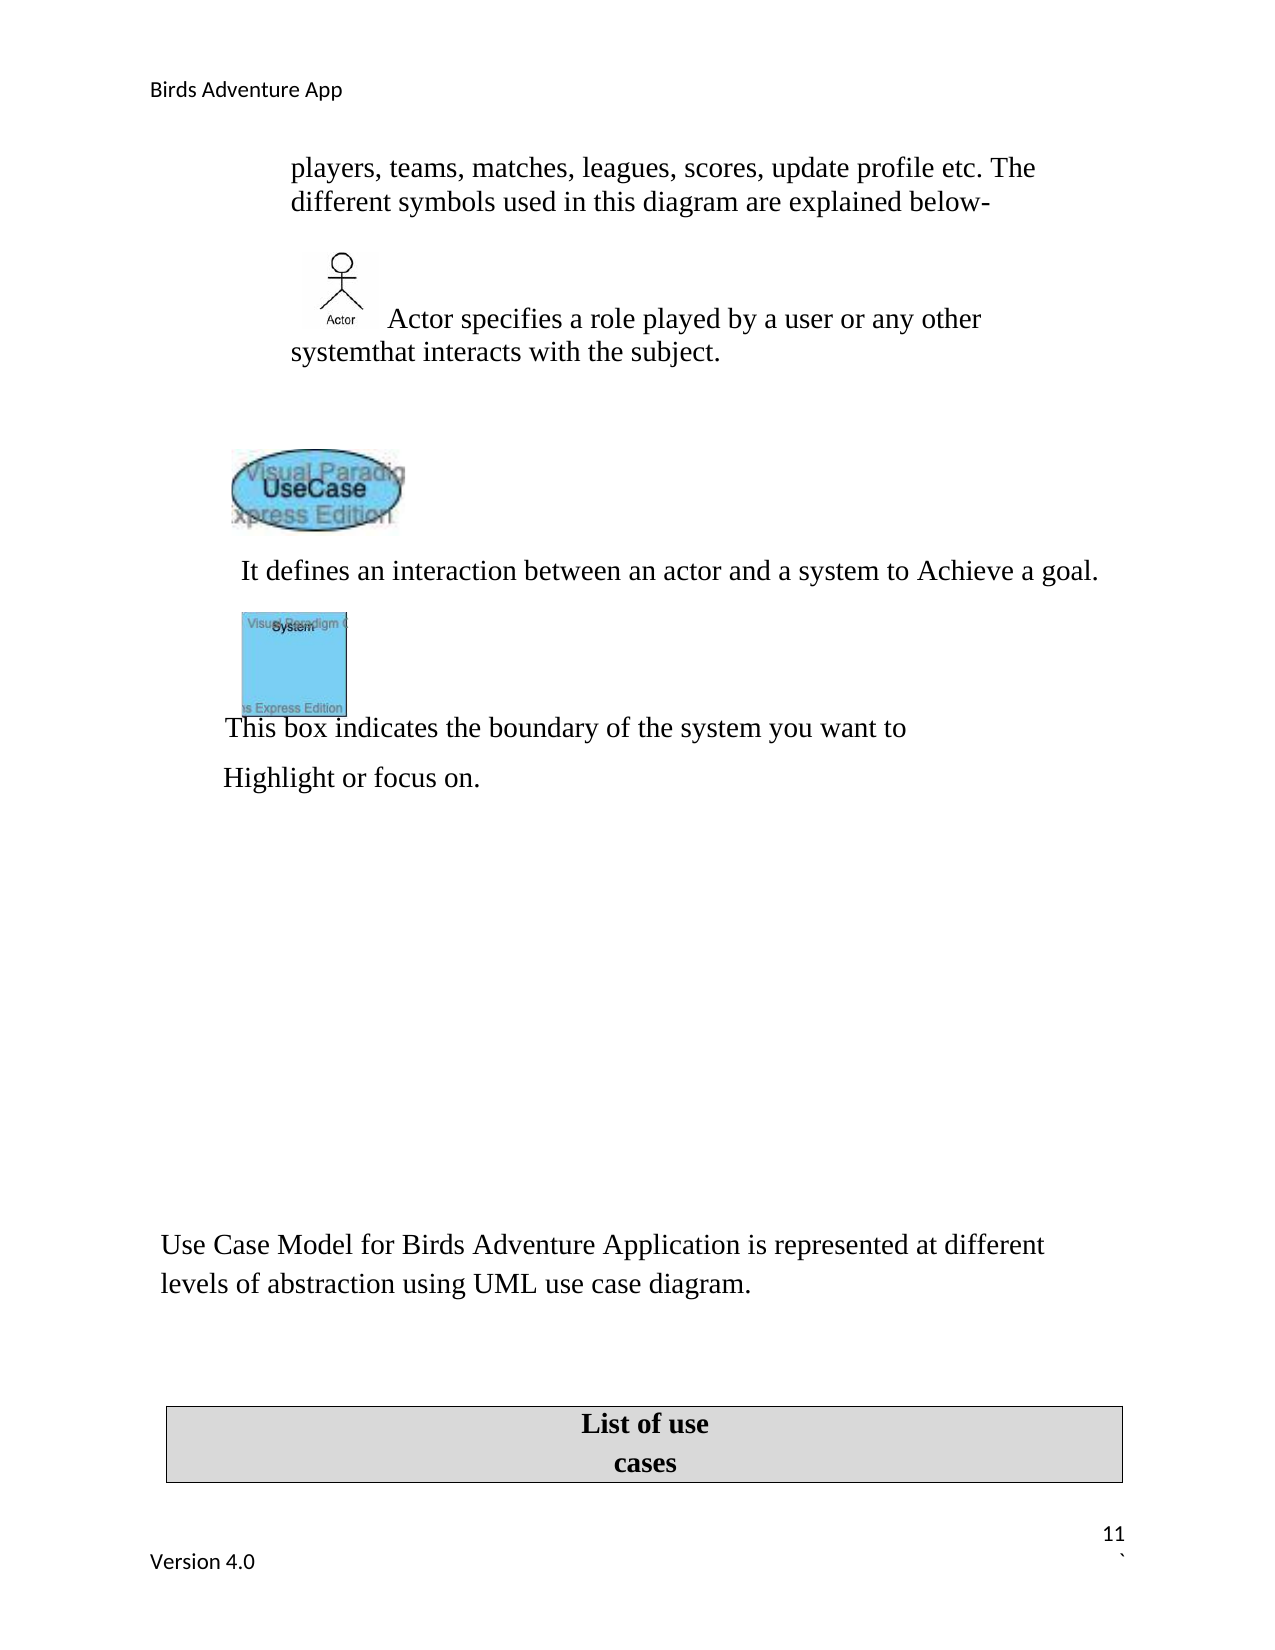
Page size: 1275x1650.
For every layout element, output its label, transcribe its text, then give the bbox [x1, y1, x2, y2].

text Highlight or focus on. [150, 760, 1125, 793]
picture [231, 449, 406, 536]
picture [301, 252, 380, 329]
text Use Case Model for Birds Adventure Application is represented at different levels of abstraction using UML use case diagram. [160, 1227, 1073, 1299]
text It defines an interaction between an actor and a system to Achieve a goal. [160, 553, 1110, 587]
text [291, 150, 1106, 218]
text This box indicates the boundary of the system you want to [150, 710, 1125, 743]
table_header List of use cases [167, 1407, 1122, 1482]
text Actor specifies a role played by a user or any other systemthat interacts with the subject. [291, 252, 1056, 368]
picture [241, 612, 349, 710]
